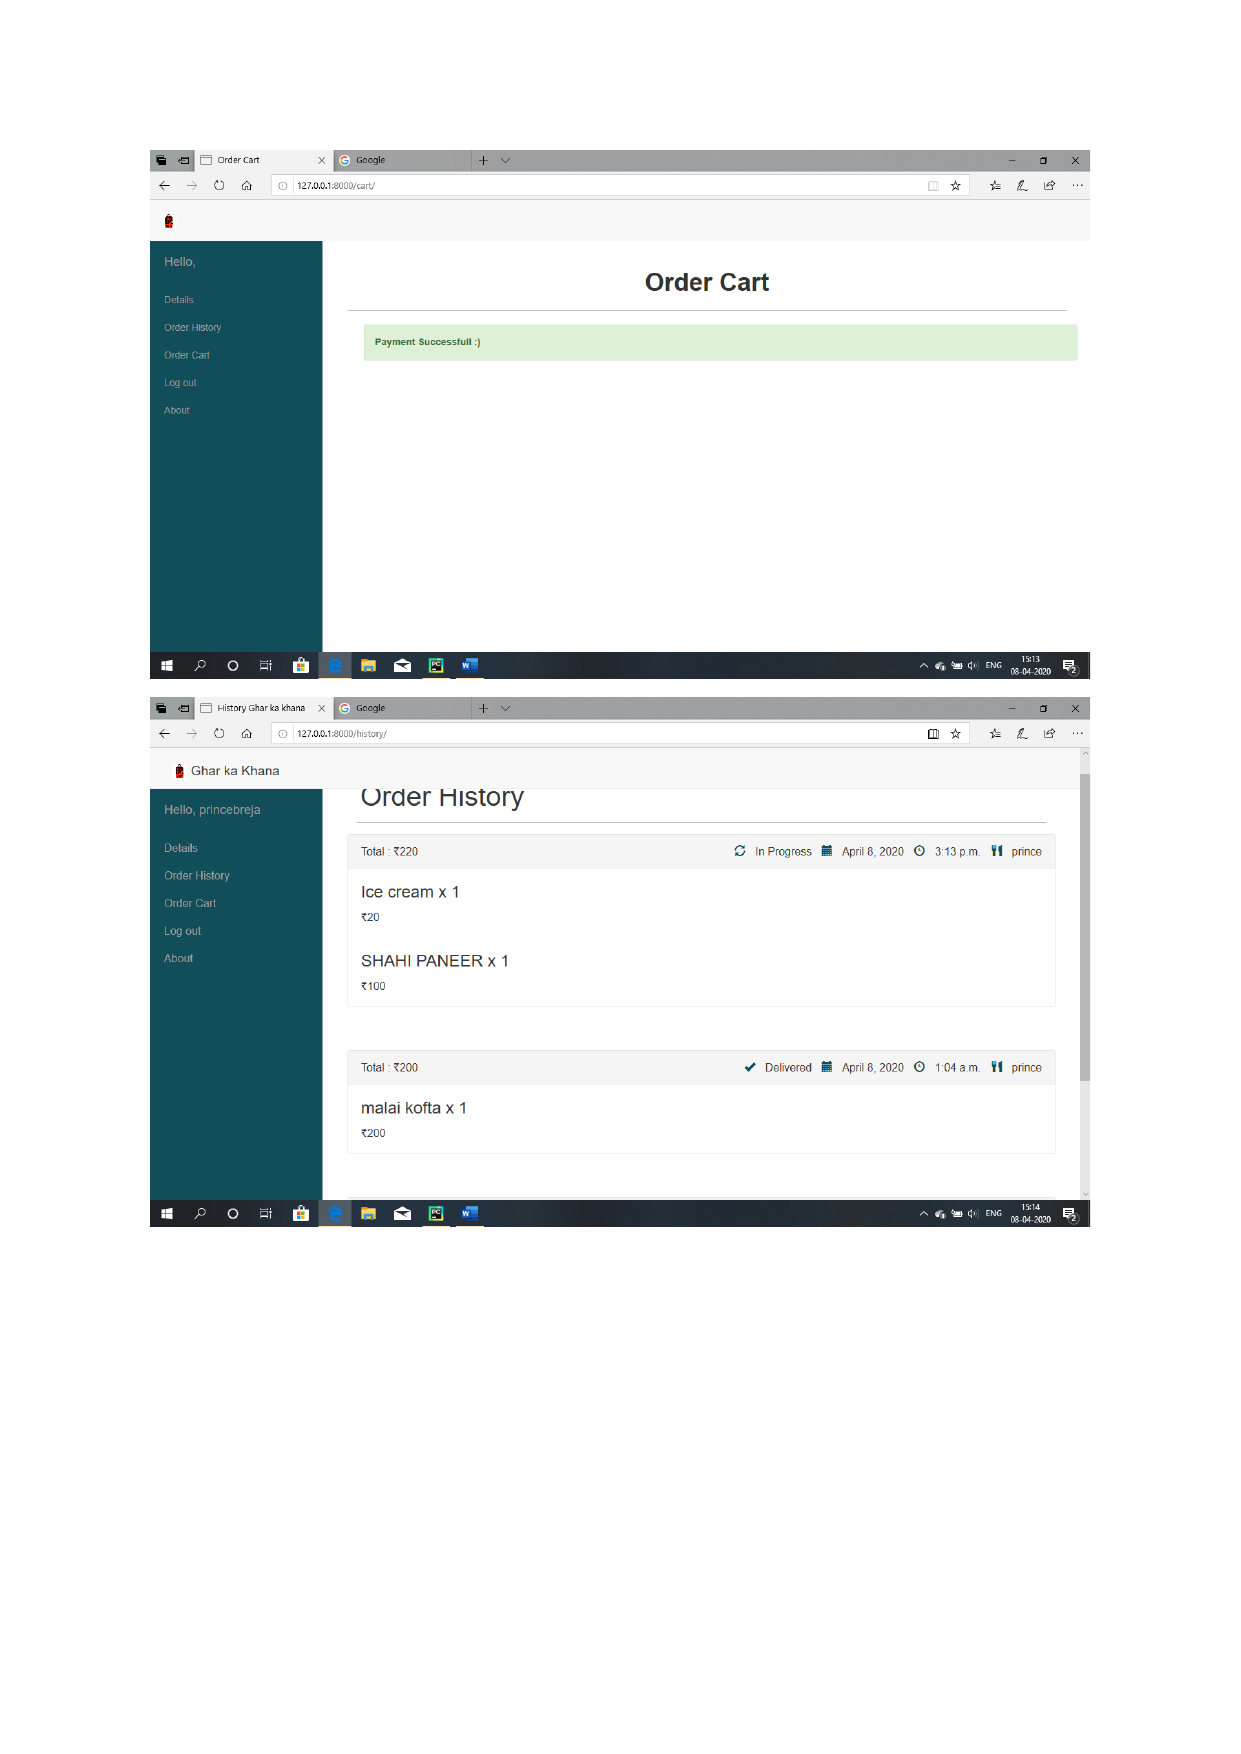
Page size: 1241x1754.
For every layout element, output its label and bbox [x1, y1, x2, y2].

picture [150, 697, 1091, 1227]
picture [150, 150, 1091, 679]
